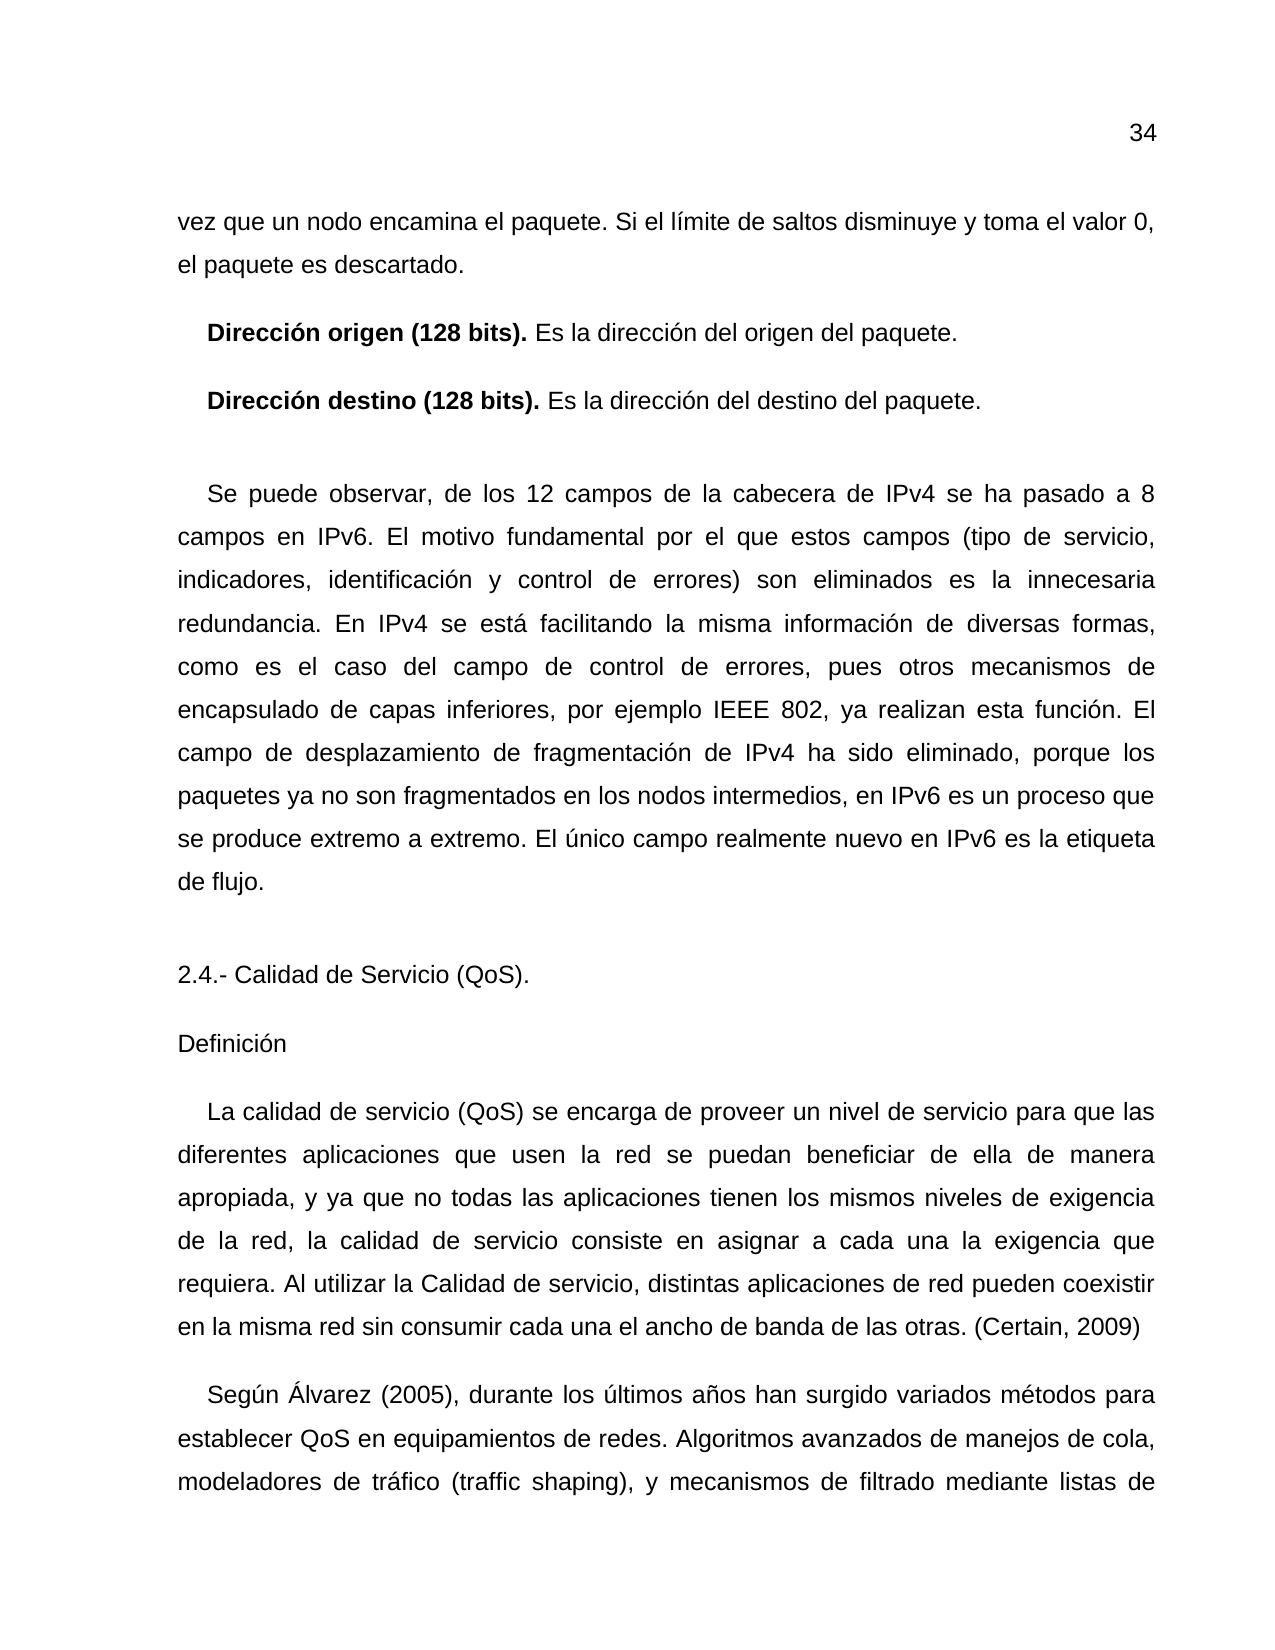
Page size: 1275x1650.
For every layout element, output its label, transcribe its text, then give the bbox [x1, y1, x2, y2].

text 2.4.- Calidad de Servicio (QoS). [177, 961, 1157, 989]
text Dirección origen (128 bits). Es la dirección del origen del paquete. [177, 318, 1157, 347]
text Se puede observar, de los 12 campos de la cabecera de IPv4 se ha pasado a 8 campos en IPv6. El motivo fundamental por el que estos campos (tipo de servicio, indicadores, identificación y control de errores) son eliminados es la innecesaria redundancia. En IPv4 se está facilitando la misma información de diversas formas, como es el caso del campo de control de errores, pues otros mecanismos de encapsulado de capas inferiores, por ejemplo IEEE 802, ya realizan esta función. El campo de desplazamiento de fragmentación de IPv4 ha sido eliminado, porque los paquetes ya no son fragmentados en los nodos intermedios, en IPv6 es un proceso que se produce extremo a extremo. El único campo realmente nuevo en IPv6 es la etiqueta de flujo. [177, 479, 1157, 896]
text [177, 207, 1157, 279]
text Definición [177, 1029, 1157, 1057]
text La calidad de servicio (QoS) se encarga de proveer un nivel de servicio para que las diferentes aplicaciones que usen la red se puedan beneficiar de ella de manera apropiada, y ya que no todas las aplicaciones tienen los mismos niveles de exigencia de la red, la calidad de servicio consiste en asignar a cada una la exigencia que requiera. Al utilizar la Calidad de servicio, distintas aplicaciones de red pueden coexistir en la misma red sin consumir cada una el ancho de banda de las otras. (Certain, 2009) [177, 1097, 1157, 1341]
text Dirección destino (128 bits). Es la dirección del destino del paquete. [177, 386, 1157, 415]
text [177, 1381, 1157, 1496]
